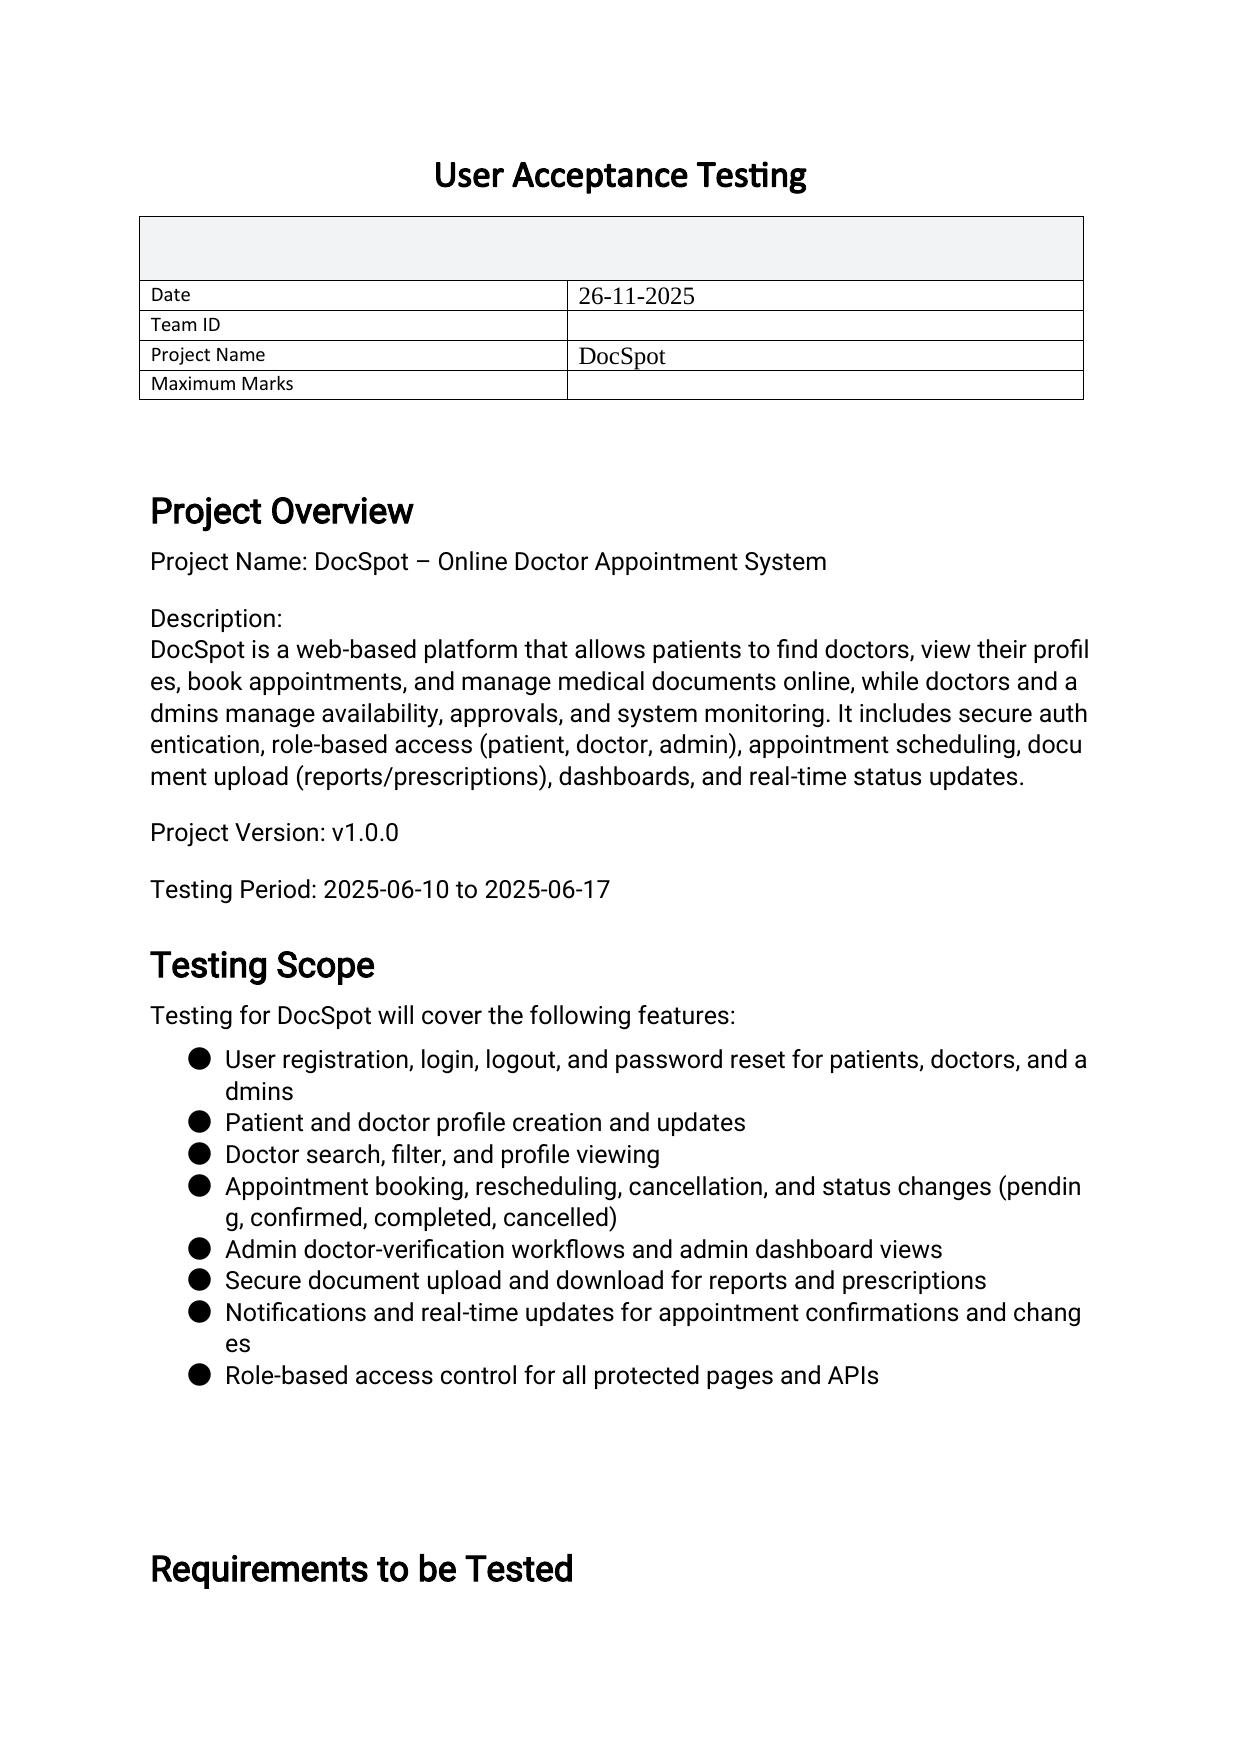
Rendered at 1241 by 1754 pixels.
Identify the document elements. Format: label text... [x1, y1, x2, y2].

table_cell 26-11-2025 [568, 281, 1083, 310]
subtitle Project Overview [150, 490, 1090, 532]
text Testing for DocSpot will cover the following features:​ [150, 1001, 1090, 1031]
table_cell [568, 371, 1083, 399]
subtitle Testing Scope [150, 944, 1090, 986]
list Patient and doctor profile creation and updates [187, 1108, 1090, 1138]
text Testing Period: 2025‑06‑10 to 2025‑06‑17 [150, 875, 1090, 904]
list Secure document upload and download for reports and prescriptions [187, 1266, 1090, 1296]
text Project Name: DocSpot – Online Doctor Appointment System [150, 547, 1090, 577]
text User Acceptance Testing [150, 150, 1090, 196]
list Doctor search, filter, and profile viewing [187, 1140, 1090, 1169]
text Description: DocSpot is a web‑based platform that allows patients to find doctors, view their profiles, book appointments, and manage medical documents online, while doctors and admins manage availability, approvals, and system monitoring. It includes secure authentication, role‑based access (patient, doctor, admin), appointment scheduling, document upload (reports/prescriptions), dashboards, and real‑time status updates.​ [150, 604, 1090, 791]
table_cell [568, 311, 1083, 340]
subtitle Requirements to be Tested [150, 1548, 1090, 1590]
table_cell Maximum Marks [140, 371, 567, 399]
table_header [140, 217, 1083, 280]
table_cell Date [140, 281, 567, 310]
list Role‑based access control for all protected pages and APIs [187, 1361, 1090, 1390]
table_cell DocSpot [568, 341, 1083, 369]
list User registration, login, logout, and password reset for patients, doctors, and admins [187, 1045, 1090, 1106]
list Notifications and real‑time updates for appointment confirmations and changes [187, 1298, 1090, 1359]
table_cell Team ID [140, 311, 567, 340]
text Project Version: v1.0.0 [150, 818, 1090, 848]
list Appointment booking, rescheduling, cancellation, and status changes (pending, confirmed, completed, cancelled) [187, 1172, 1090, 1232]
table_cell Project Name [140, 341, 567, 369]
list Admin doctor‑verification workflows and admin dashboard views [187, 1235, 1090, 1264]
